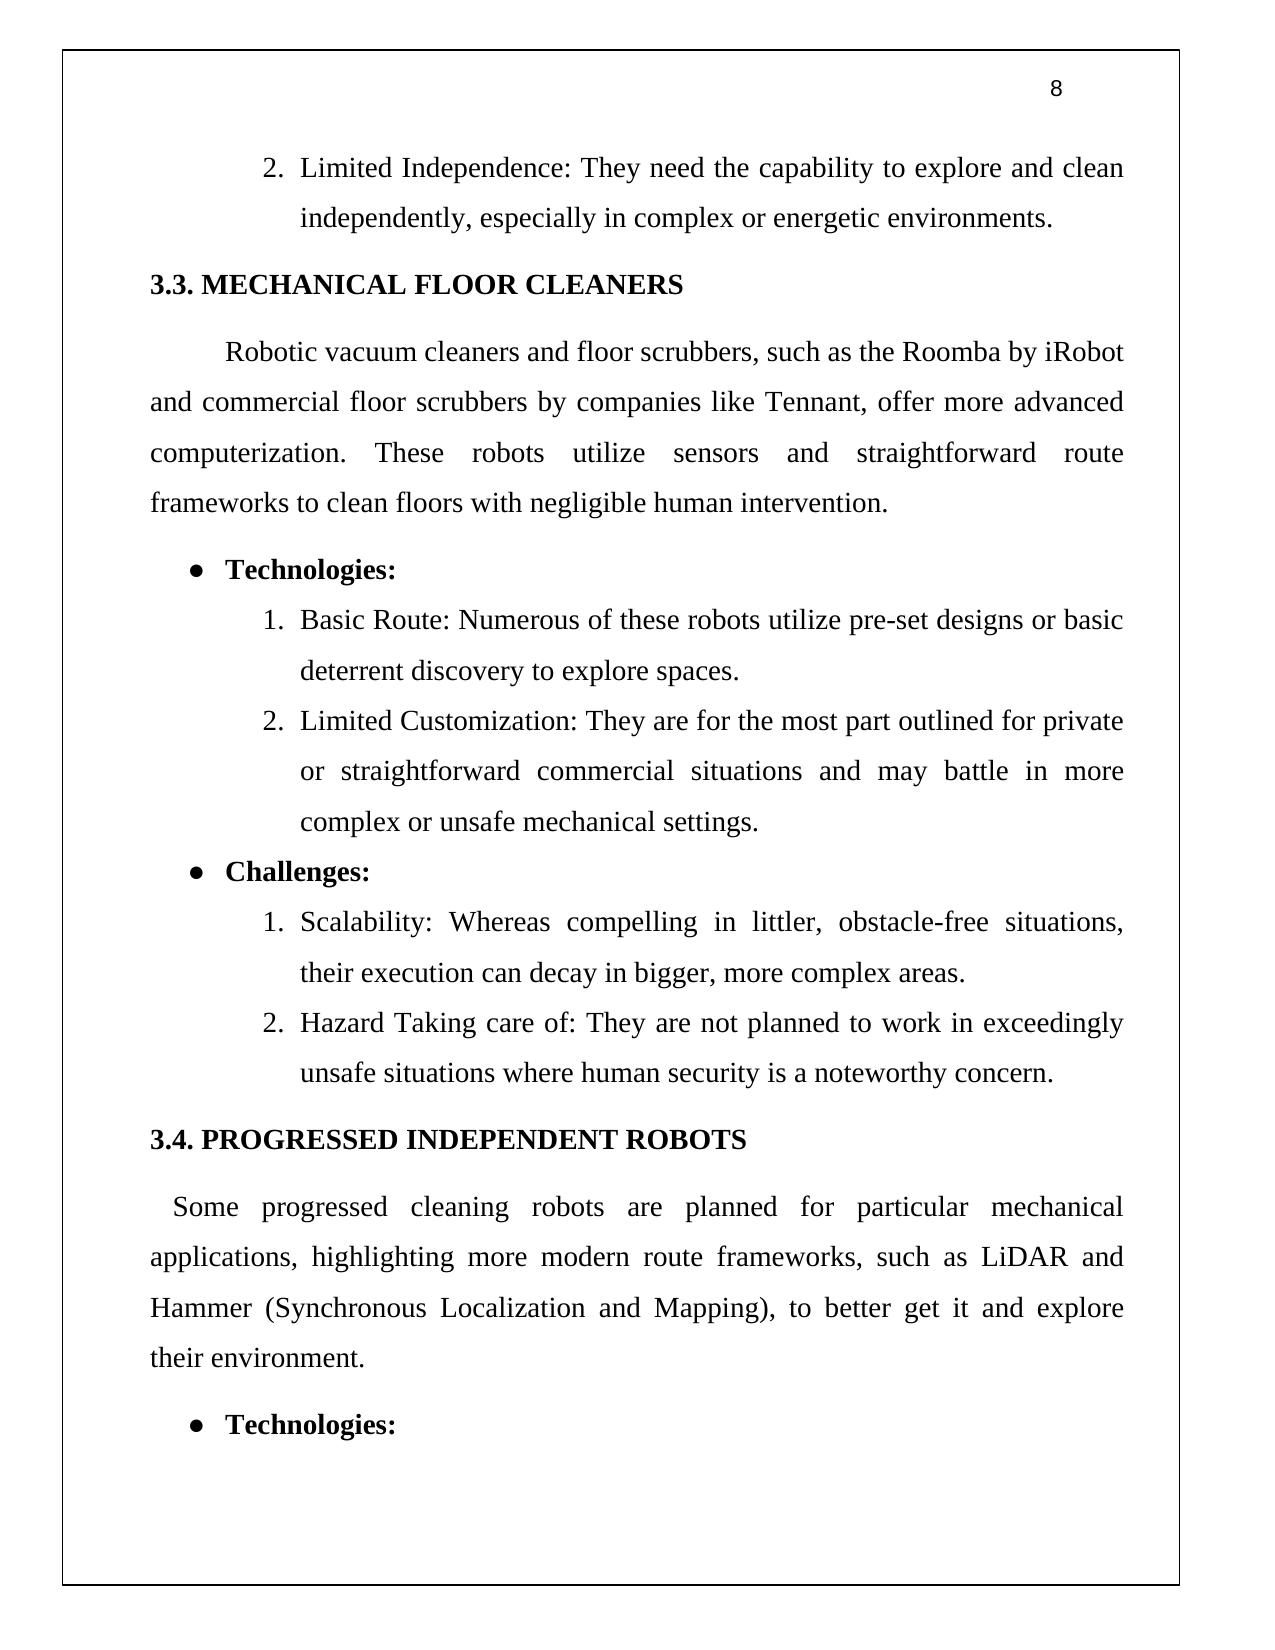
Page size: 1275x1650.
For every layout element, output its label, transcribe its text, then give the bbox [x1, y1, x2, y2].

list Basic Route: Numerous of these robots utilize pre-set designs or basic deterrent discovery to explore spaces. [262, 602, 1125, 686]
list Limited Independence: They need the capability to explore and clean independently, especially in complex or energetic environments. [262, 150, 1125, 234]
list Challenges: [187, 854, 1125, 888]
text Some progressed cleaning robots are planned for particular mechanical applications, highlighting more modern route frameworks, such as LiDAR and Hammer (Synchronous Localization and Mapping), to better get it and explore their environment. [150, 1189, 1125, 1374]
text 3.3. MECHANICAL FLOOR CLEANERS [150, 267, 1125, 301]
list Hazard Taking care of: They are not planned to work in exceedingly unsafe situations where human security is a noteworthy concern. [262, 1005, 1125, 1089]
list Technologies: [187, 1407, 1125, 1441]
list Scalability: Whereas compelling in littler, obstacle-free situations, their execution can decay in bigger, more complex areas. [262, 904, 1125, 988]
text Robotic vacuum cleaners and floor scrubbers, such as the Roomba by iRobot and commercial floor scrubbers by companies like Tennant, offer more advanced computerization. These robots utilize sensors and straightforward route frameworks to clean floors with negligible human intervention. [150, 334, 1125, 519]
text 3.4. PROGRESSED INDEPENDENT ROBOTS [150, 1122, 1125, 1156]
list Limited Customization: They are for the most part outlined for private or straightforward commercial situations and may battle in more complex or unsafe mechanical settings. [262, 703, 1125, 837]
list Technologies: [187, 552, 1125, 586]
